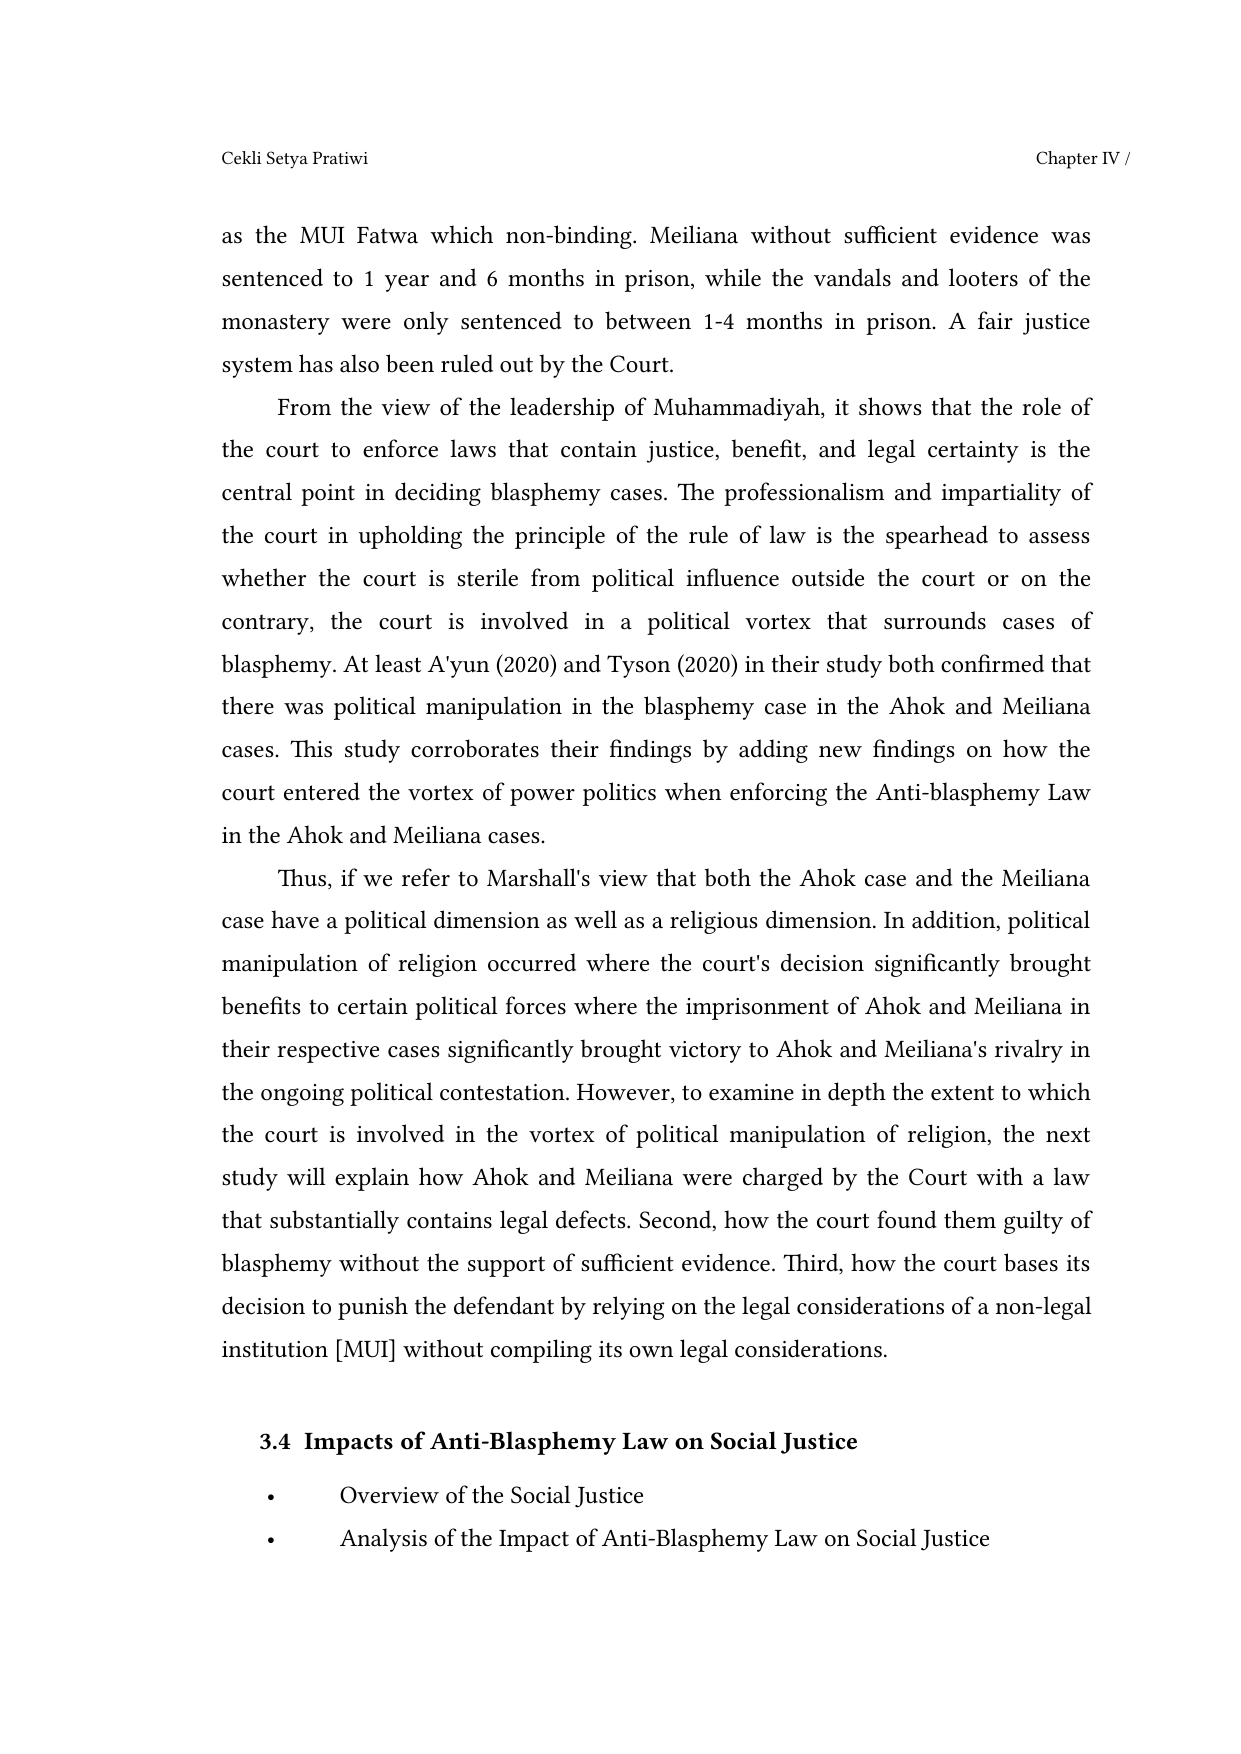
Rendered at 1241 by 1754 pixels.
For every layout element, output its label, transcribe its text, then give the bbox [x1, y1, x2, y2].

text • Analysis of the Impact of Anti-Blasphemy Law on Social Justice [221, 1524, 1092, 1552]
subtitle Impacts of Anti-Blasphemy Law on Social Justice [259, 1427, 1092, 1456]
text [221, 221, 1092, 378]
text • Overview of the Social Justice [221, 1481, 1092, 1509]
text From the view of the leadership of Muhammadiyah, it shows that the role of the court to enforce laws that contain justice, benefit, and legal certainty is the central point in deciding blasphemy cases. The professionalism and impartiality of the court in upholding the principle of the rule of law is the spearhead to assess whether the court is sterile from political influence outside the court or on the contrary, the court is involved in a political vortex that surrounds cases of blasphemy. At least A'yun (2020) and Tyson (2020) in their study both confirmed that there was political manipulation in the blasphemy case in the Ahok and Meiliana cases. This study corroborates their findings by adding new findings on how the court entered the vortex of power politics when enforcing the Anti-blasphemy Law in the Ahok and Meiliana cases. [221, 393, 1092, 849]
text Thus, if we refer to Marshall's view that both the Ahok case and the Meiliana case have a political dimension as well as a religious dimension. In addition, political manipulation of religion occurred where the court's decision significantly brought benefits to certain political forces where the imprisonment of Ahok and Meiliana in their respective cases significantly brought victory to Ahok and Meiliana's rivalry in the ongoing political contestation. However, to examine in depth the extent to which the court is involved in the vortex of political manipulation of religion, the next study will explain how Ahok and Meiliana were charged by the Court with a law that substantially contains legal defects. Second, how the court found them guilty of blasphemy without the support of sufficient evidence. Third, how the court bases its decision to punish the defendant by relying on the legal considerations of a non-legal institution [MUI] without compiling its own legal considerations. [221, 864, 1092, 1363]
